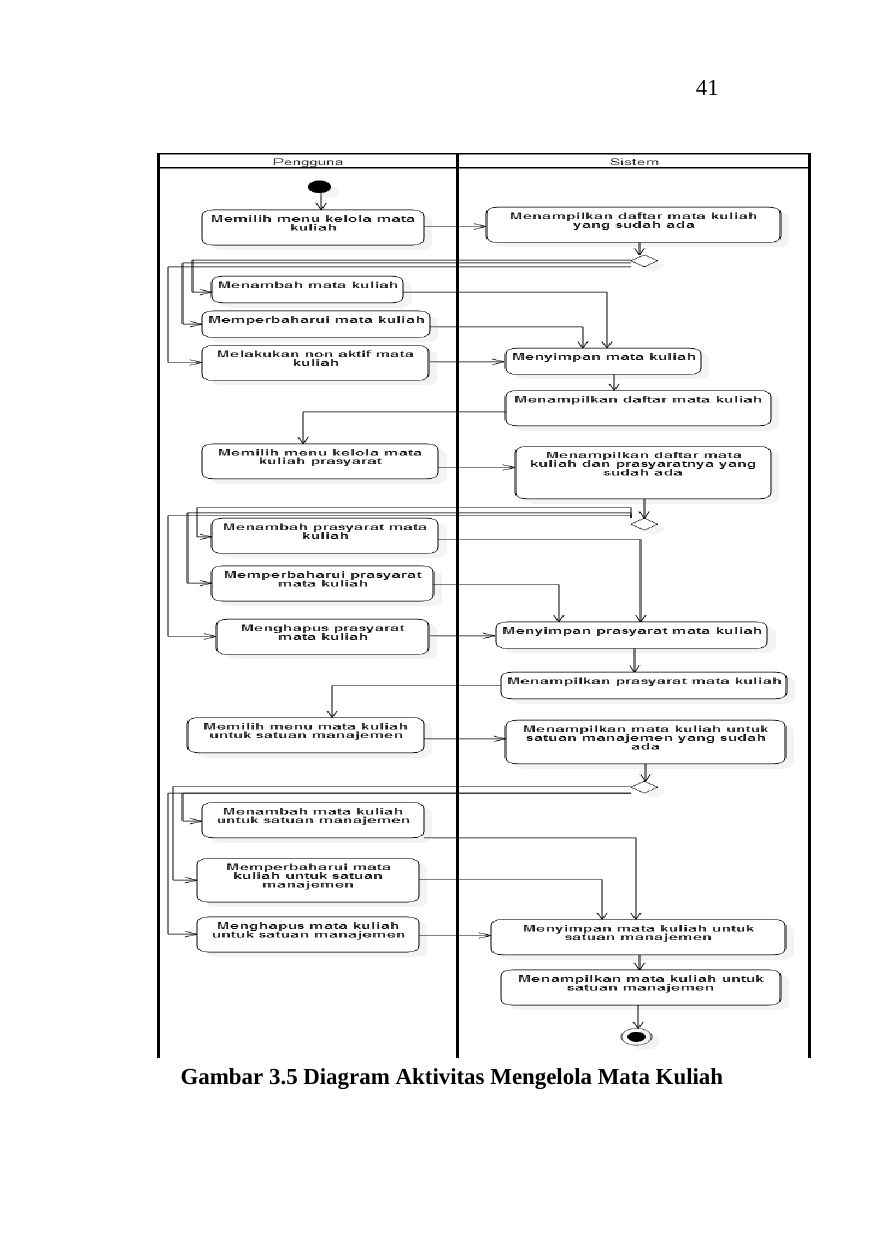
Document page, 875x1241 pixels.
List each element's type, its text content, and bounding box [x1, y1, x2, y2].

picture [147, 147, 822, 1064]
text Gambar 3.5 Diagram Aktivitas Mengelola Mata Kuliah [148, 1064, 756, 1090]
